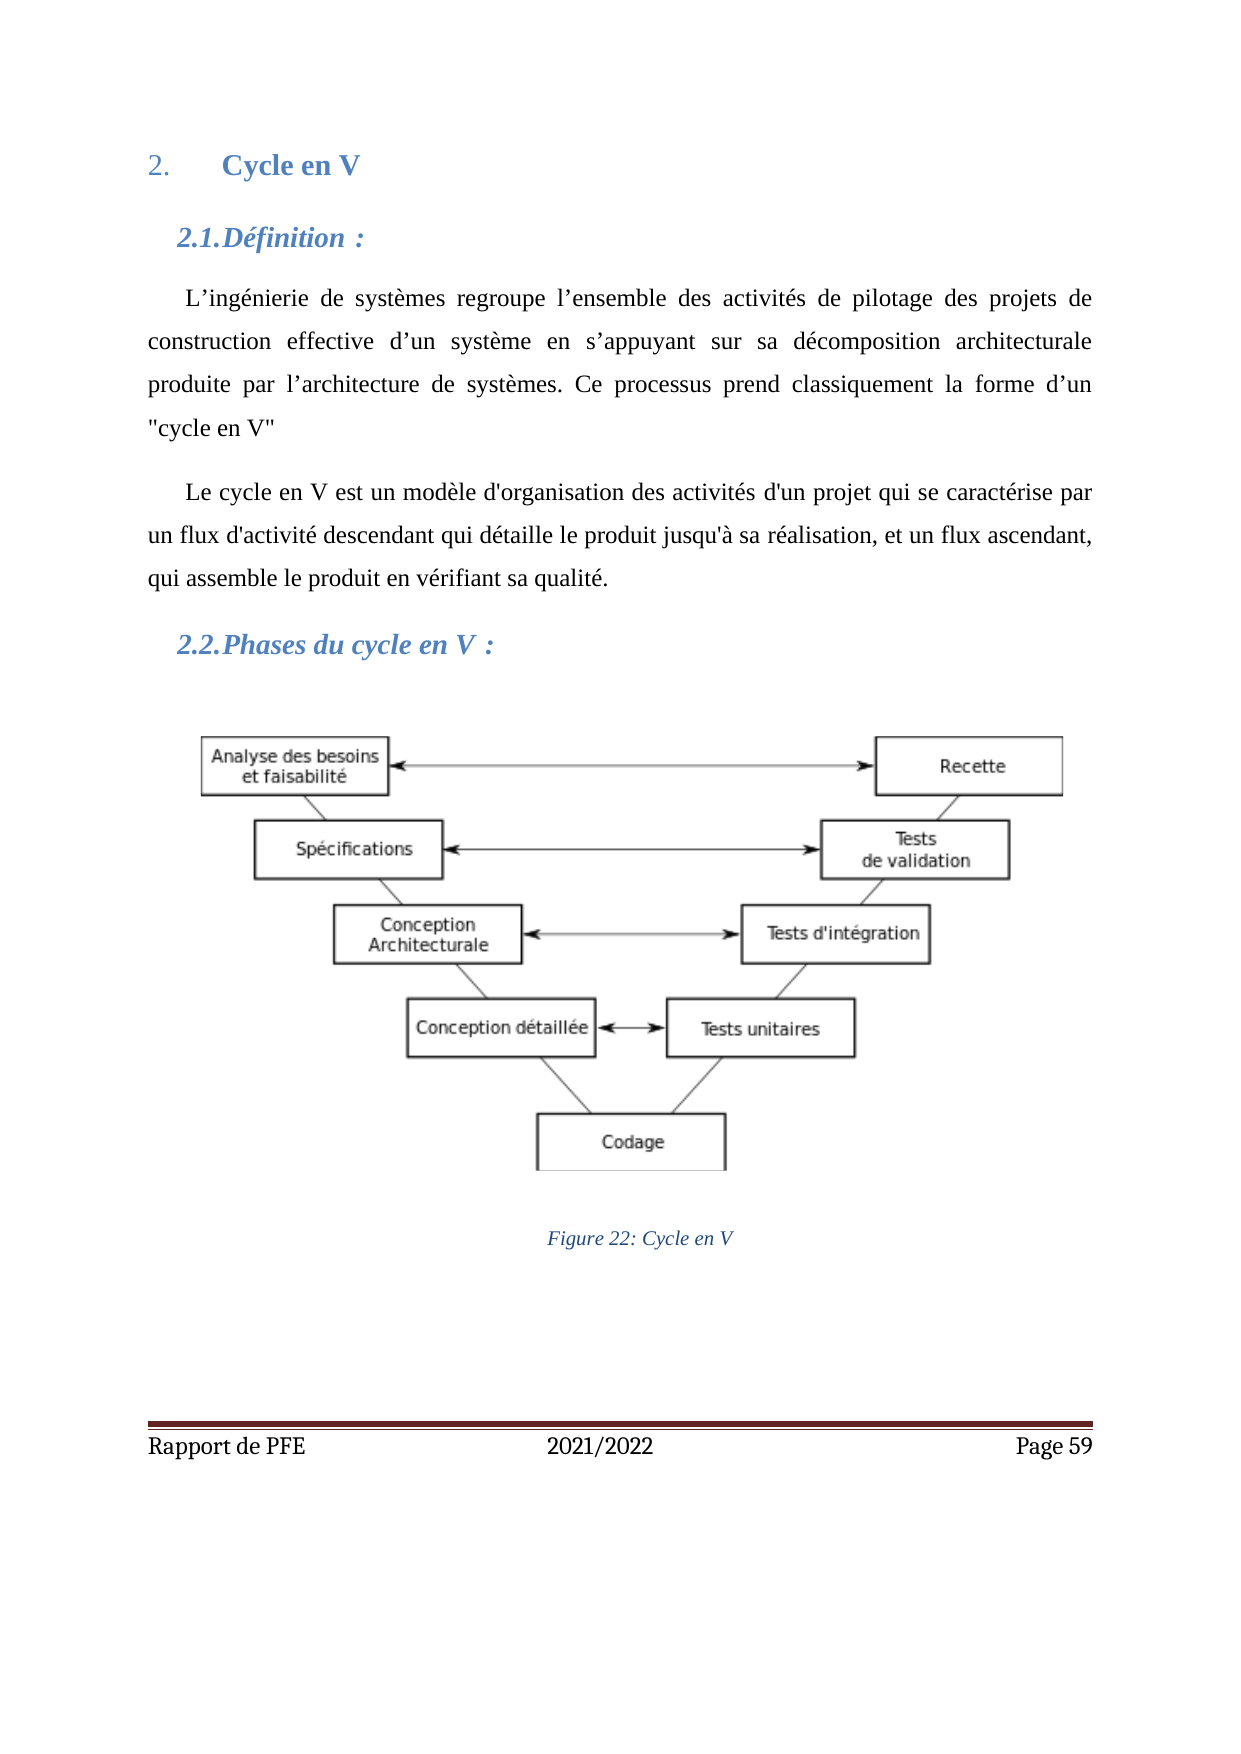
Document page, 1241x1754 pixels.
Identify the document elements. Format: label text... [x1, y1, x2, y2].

text Le cycle en V est un modèle d'organisation des activités d'un projet qui se caractérise par un flux d'activité descendant qui détaille le produit jusqu'à sa réalisation, et un flux ascendant, qui assemble le produit en vérifiant sa qualité. [148, 477, 1093, 592]
picture [200, 736, 1064, 1171]
subtitle Cycle en V [148, 148, 1093, 182]
subtitle Définition : [177, 220, 1093, 254]
text L’ingénierie de systèmes regroupe l’ensemble des activités de pilotage des projets de construction effective d’un système en s’appuyant sur sa décomposition architecturale produite par l’architecture de systèmes. Ce processus prend classiquement la forme d’un "cycle en V" [148, 283, 1093, 441]
subtitle Phases du cycle en V : [177, 627, 1093, 660]
